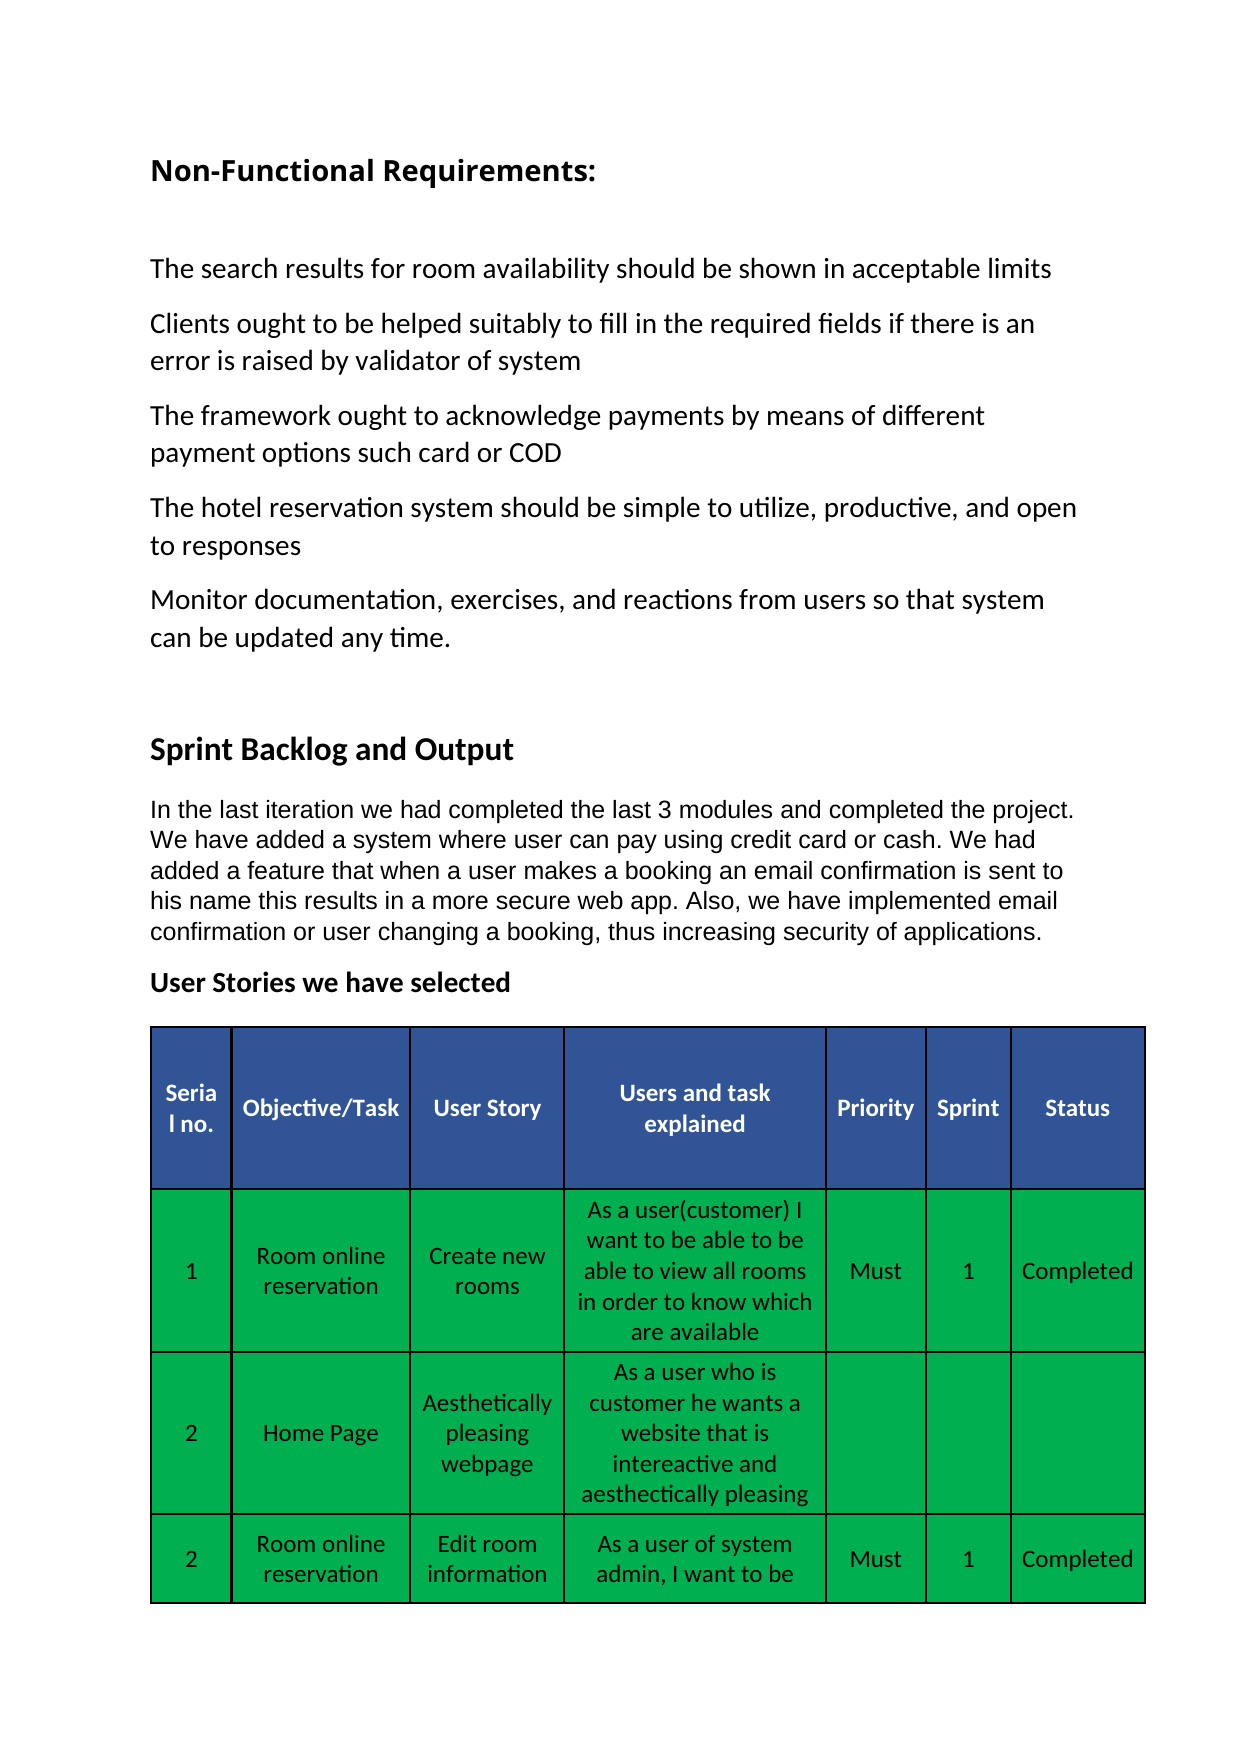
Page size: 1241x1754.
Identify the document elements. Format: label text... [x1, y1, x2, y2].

text Non-Functional Requirements: [150, 150, 1090, 190]
text User Stories we have selected [150, 964, 1090, 999]
table_cell Aesthetically pleasing webpage [411, 1353, 563, 1513]
table_header Serial no. [152, 1028, 230, 1188]
table_header Sprint [927, 1028, 1010, 1188]
table_header Priority [827, 1028, 925, 1188]
table_cell 1 [152, 1190, 230, 1351]
table_cell 1 [927, 1515, 1010, 1602]
table_cell Completed [1012, 1515, 1144, 1602]
table_cell 2 [152, 1515, 230, 1602]
text Monitor documentation, exercises, and reactions from users so that system can be updated any time. [150, 581, 1090, 654]
text In the last iteration we had completed the last 3 modules and completed the project. We have added a system where user can pay using credit card or cash. We had added a feature that when a user makes a booking an email confirmation is sent to his name this results in a more secure web app. Also, we have implemented email confirmation or user changing a booking, thus increasing security of applications. [150, 795, 1090, 946]
table_cell [827, 1353, 925, 1513]
table_cell Room online reservation [233, 1190, 409, 1351]
table_cell [927, 1353, 1010, 1513]
table_cell Must [827, 1190, 925, 1351]
table_cell Home Page [233, 1353, 409, 1513]
table_cell 1 [927, 1190, 1010, 1351]
table_header Status [1012, 1028, 1144, 1188]
table_cell Create new rooms [411, 1190, 563, 1351]
text Sprint Backlog and Output [150, 727, 1090, 768]
table_header User Story [411, 1028, 563, 1188]
text The hotel reservation system should be simple to utilize, productive, and open to responses [150, 489, 1090, 562]
table_cell Completed [1012, 1190, 1144, 1351]
table_cell [1012, 1353, 1144, 1513]
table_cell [233, 1515, 409, 1602]
table_cell As a user who is customer he wants a website that is intereactive and aesthectically pleasing [565, 1353, 825, 1513]
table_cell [411, 1515, 563, 1602]
text Clients ought to be helped suitably to fill in the required fields if there is an error is raised by validator of system [150, 305, 1090, 378]
table_cell As a user(customer) I want to be able to be able to view all rooms in order to know which are available [565, 1190, 825, 1351]
table_cell 2 [152, 1353, 230, 1513]
text The framework ought to acknowledge payments by means of different payment options such card or COD [150, 397, 1090, 470]
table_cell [565, 1515, 825, 1602]
table_header Objective/Task [233, 1028, 409, 1188]
table_cell Must [827, 1515, 925, 1602]
table_header Users and task explained [565, 1028, 825, 1188]
text The search results for room availability should be shown in acceptable limits [150, 209, 1090, 286]
